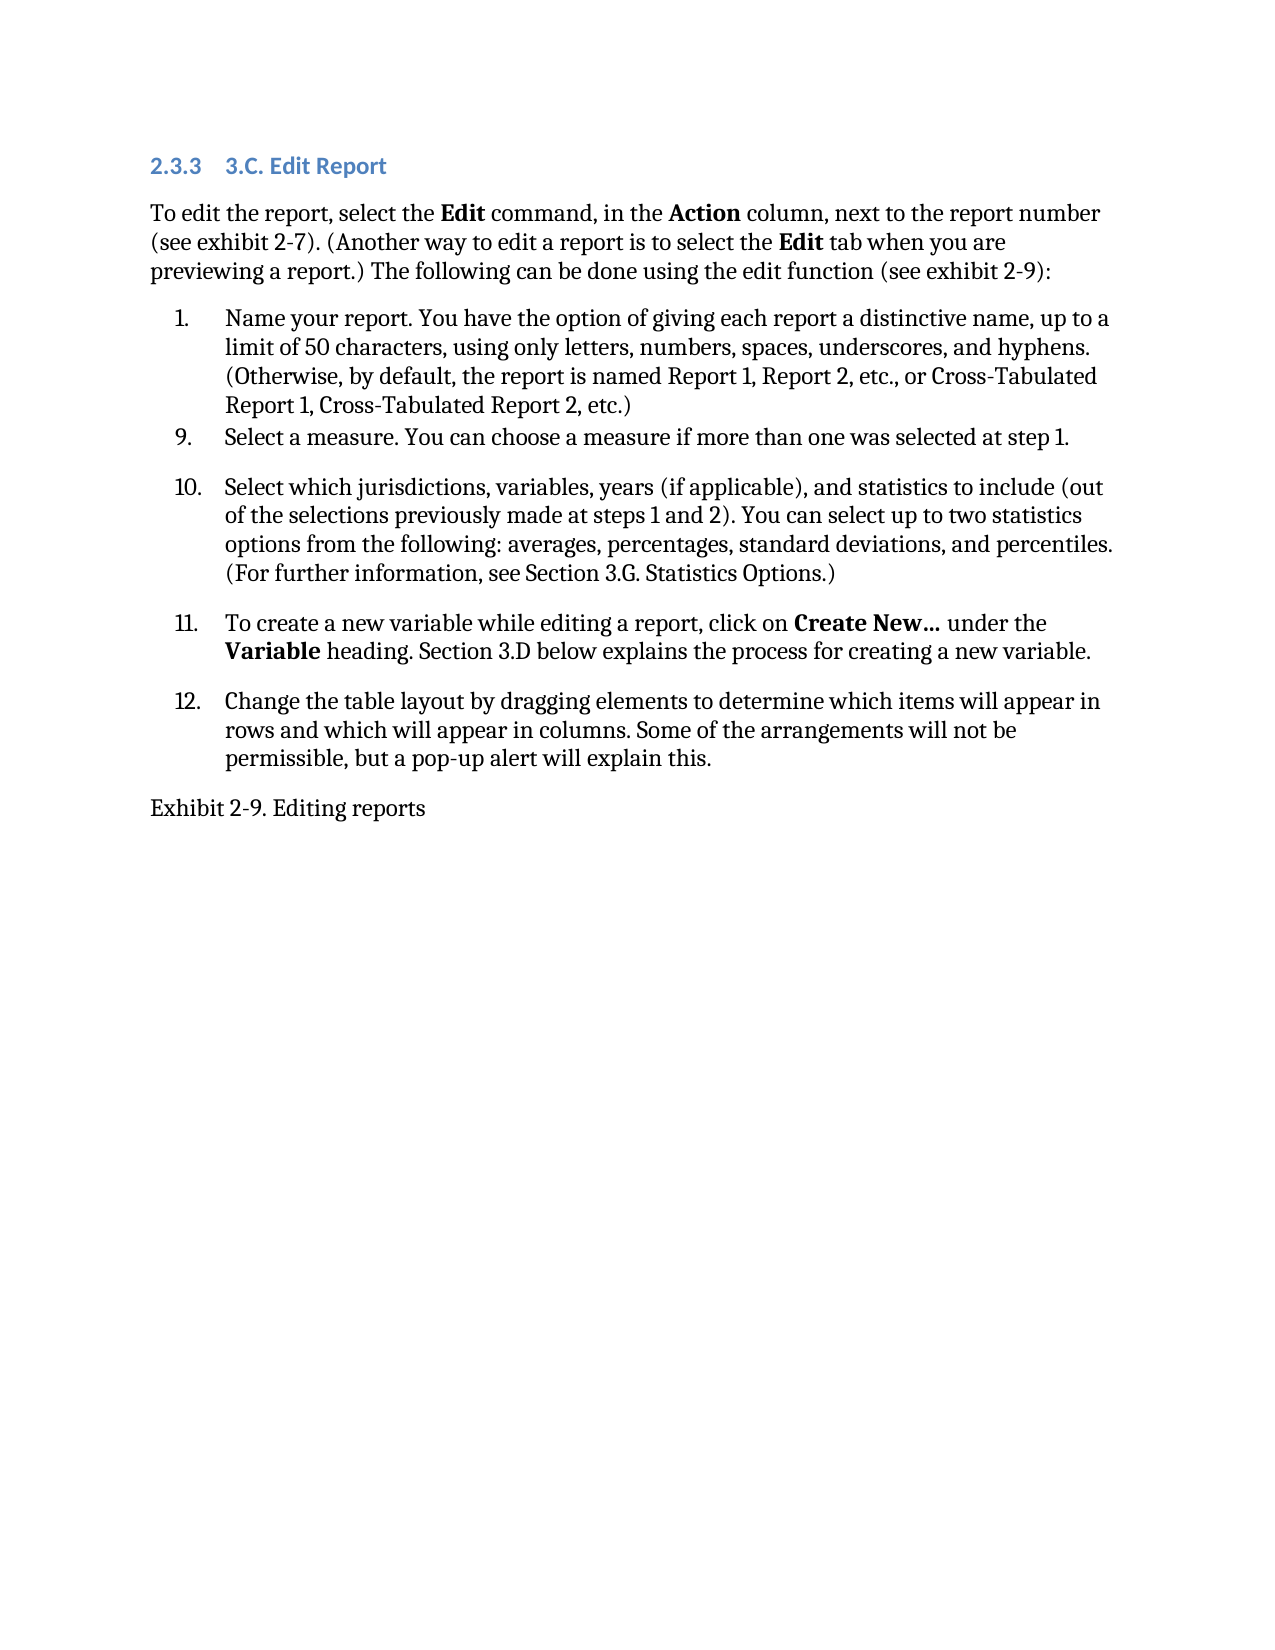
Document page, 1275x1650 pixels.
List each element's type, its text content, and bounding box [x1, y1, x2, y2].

text Exhibit 2-9. Editing reports [150, 794, 1125, 823]
list Select which jurisdictions, variables, years (if applicable), and statistics to include (out of the selections previously made at steps 1 and 2). You can select up to two statistics options from the following: averages, percentages, standard deviations, and percentiles. (For further information, see Section 3.G. Statistics Options.) [175, 473, 1125, 588]
list Name your report. You have the option of giving each report a distinctive name, up to a limit of 50 characters, using only letters, numbers, spaces, underscores, and hyphens. (Otherwise, by default, the report is named Report 1, Report 2, etc., or Cross-Tabulated Report 1, Cross-Tabulated Report 2, etc.) [175, 304, 1125, 419]
list Change the table layout by dragging elements to determine which items will appear in rows and which will appear in columns. Some of the arrangements will not be permissible, but a pop-up alert will explain this. [175, 687, 1125, 773]
list To create a new variable while editing a report, click on Create New… under the Variable heading. Section 3.D below explains the process for creating a new variable. [175, 608, 1125, 666]
subtitle 2.3.3 3.C. Edit Report [150, 150, 1125, 181]
text To edit the report, select the Edit command, in the Action column, next to the report number (see exhibit 2-7). (Another way to edit a report is to select the Edit tab when you are previewing a report.) The following can be done using the edit function (see exhibit 2-9): [150, 199, 1125, 286]
list Select a measure. You can choose a measure if more than one was selected at step 1. [175, 423, 1125, 452]
